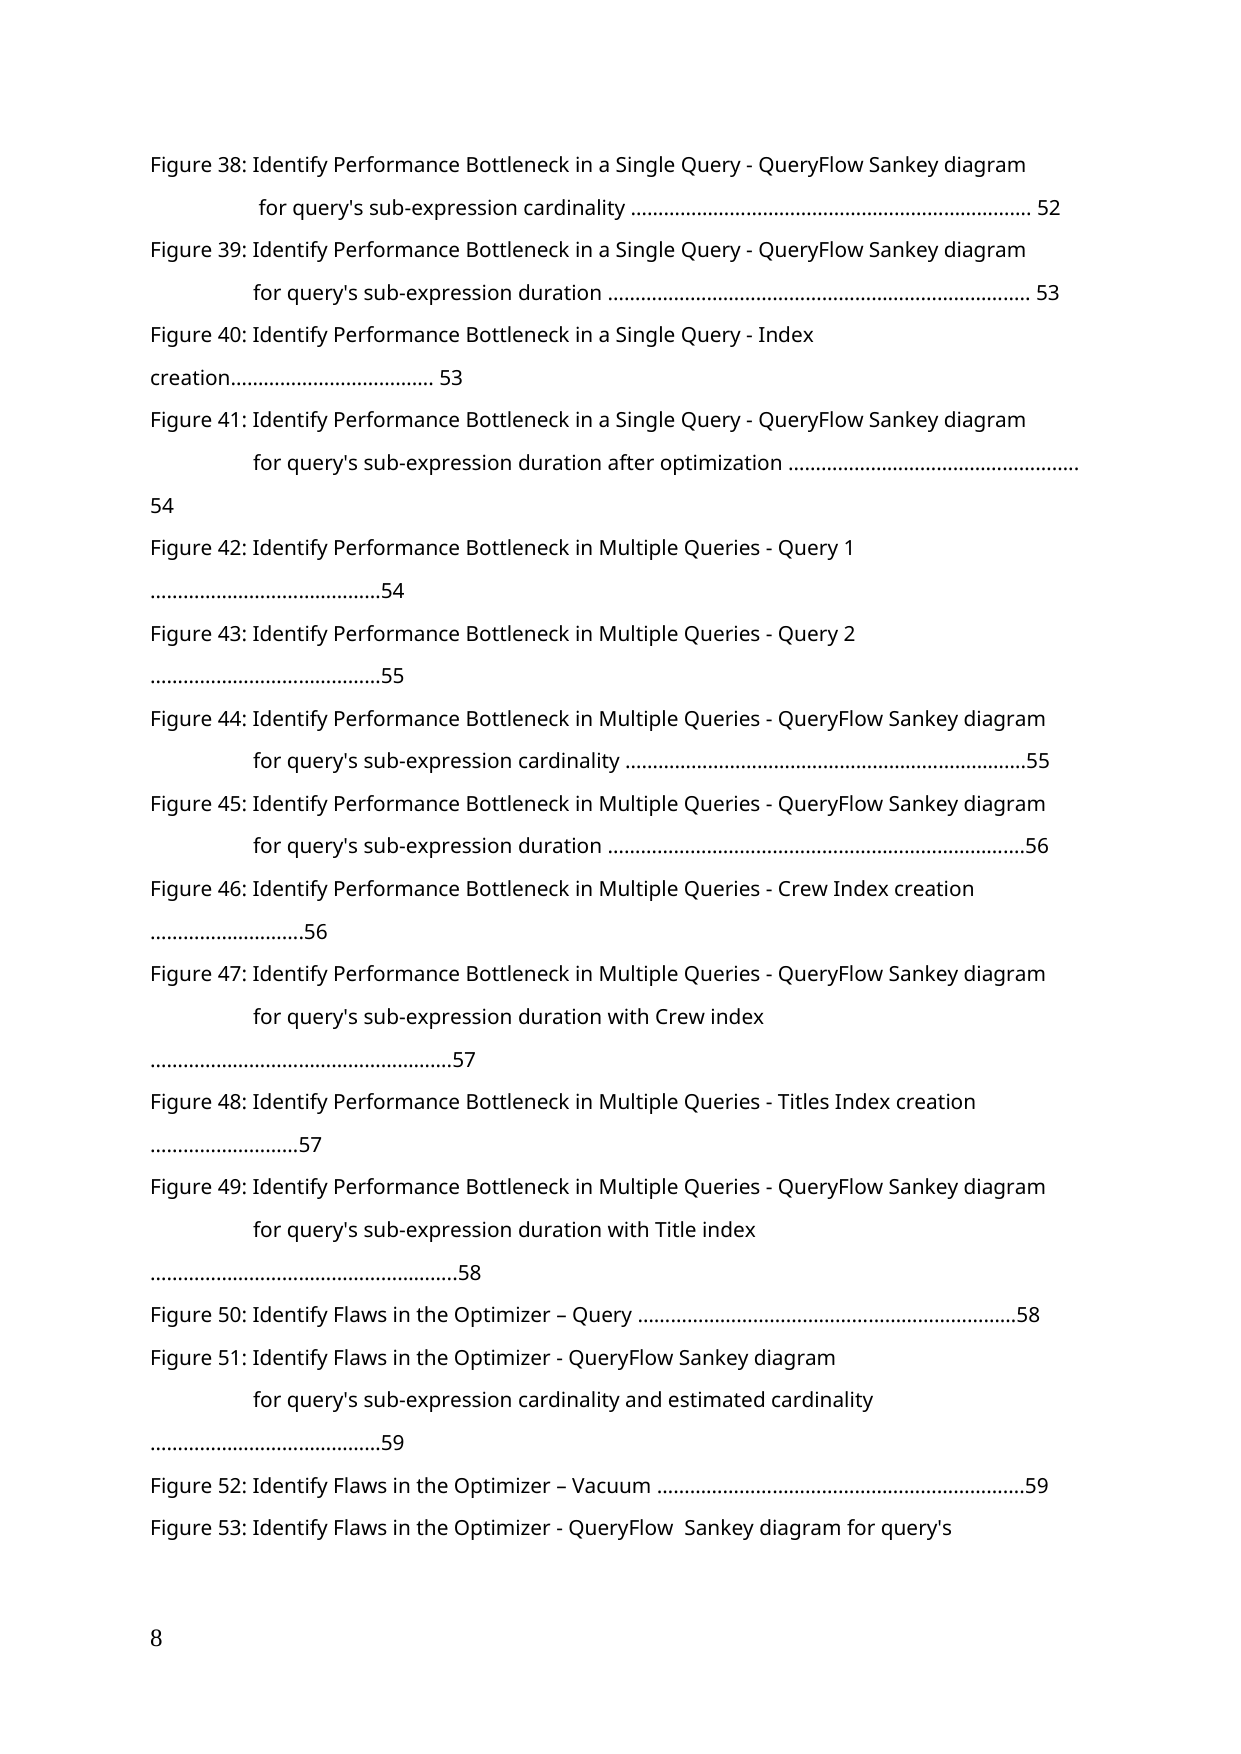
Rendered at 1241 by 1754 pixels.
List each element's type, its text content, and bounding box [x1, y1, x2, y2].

text Figure 42: Identify Performance Bottleneck in Multiple Queries - Query 1 ……………………………………54 [150, 533, 1090, 604]
text Figure 39: Identify Performance Bottleneck in a Single Query - QueryFlow Sankey diagram for query's sub-expression duration ………………………………………………………………….. 53 [150, 235, 1090, 306]
text Figure 43: Identify Performance Bottleneck in Multiple Queries - Query 2 ……………………………………55 [150, 619, 1090, 690]
text Figure 48: Identify Performance Bottleneck in Multiple Queries - Titles Index creation ………………………57 [150, 1087, 1090, 1158]
text Figure 47: Identify Performance Bottleneck in Multiple Queries - QueryFlow Sankey diagram for query's sub-expression duration with Crew index ……………………………………………….57 [150, 959, 1090, 1073]
text Figure 51: Identify Flaws in the Optimizer - QueryFlow Sankey diagram for query's sub-expression cardinality and estimated cardinality ……………………………………59 [150, 1343, 1090, 1457]
text Figure 50: Identify Flaws in the Optimizer – Query ……………………………………………………………58 [150, 1300, 1090, 1329]
text Figure 38: Identify Performance Bottleneck in a Single Query - QueryFlow Sankey diagram for query's sub-expression cardinality ………………………………………………………………. 52 [150, 150, 1090, 221]
text Figure 41: Identify Performance Bottleneck in a Single Query - QueryFlow Sankey diagram for query's sub-expression duration after optimization …………………………………………….. 54 [150, 406, 1090, 519]
text Figure 40: Identify Performance Bottleneck in a Single Query - Index creation………………………………. 53 [150, 320, 1090, 391]
text Figure 52: Identify Flaws in the Optimizer – Vacuum ………………………………………………………….59 [150, 1471, 1090, 1499]
text Figure 46: Identify Performance Bottleneck in Multiple Queries - Crew Index creation ……………………….56 [150, 874, 1090, 945]
text Figure 53: Identify Flaws in the Optimizer - QueryFlow Sankey diagram for query's [150, 1513, 1090, 1542]
text Figure 45: Identify Performance Bottleneck in Multiple Queries - QueryFlow Sankey diagram for query's sub-expression duration ………………………………………………………………….56 [150, 789, 1090, 860]
text Figure 44: Identify Performance Bottleneck in Multiple Queries - QueryFlow Sankey diagram for query's sub-expression cardinality ……………………………………………………………….55 [150, 704, 1090, 775]
text Figure 49: Identify Performance Bottleneck in Multiple Queries - QueryFlow Sankey diagram for query's sub-expression duration with Title index ………………………………………………..58 [150, 1172, 1090, 1286]
